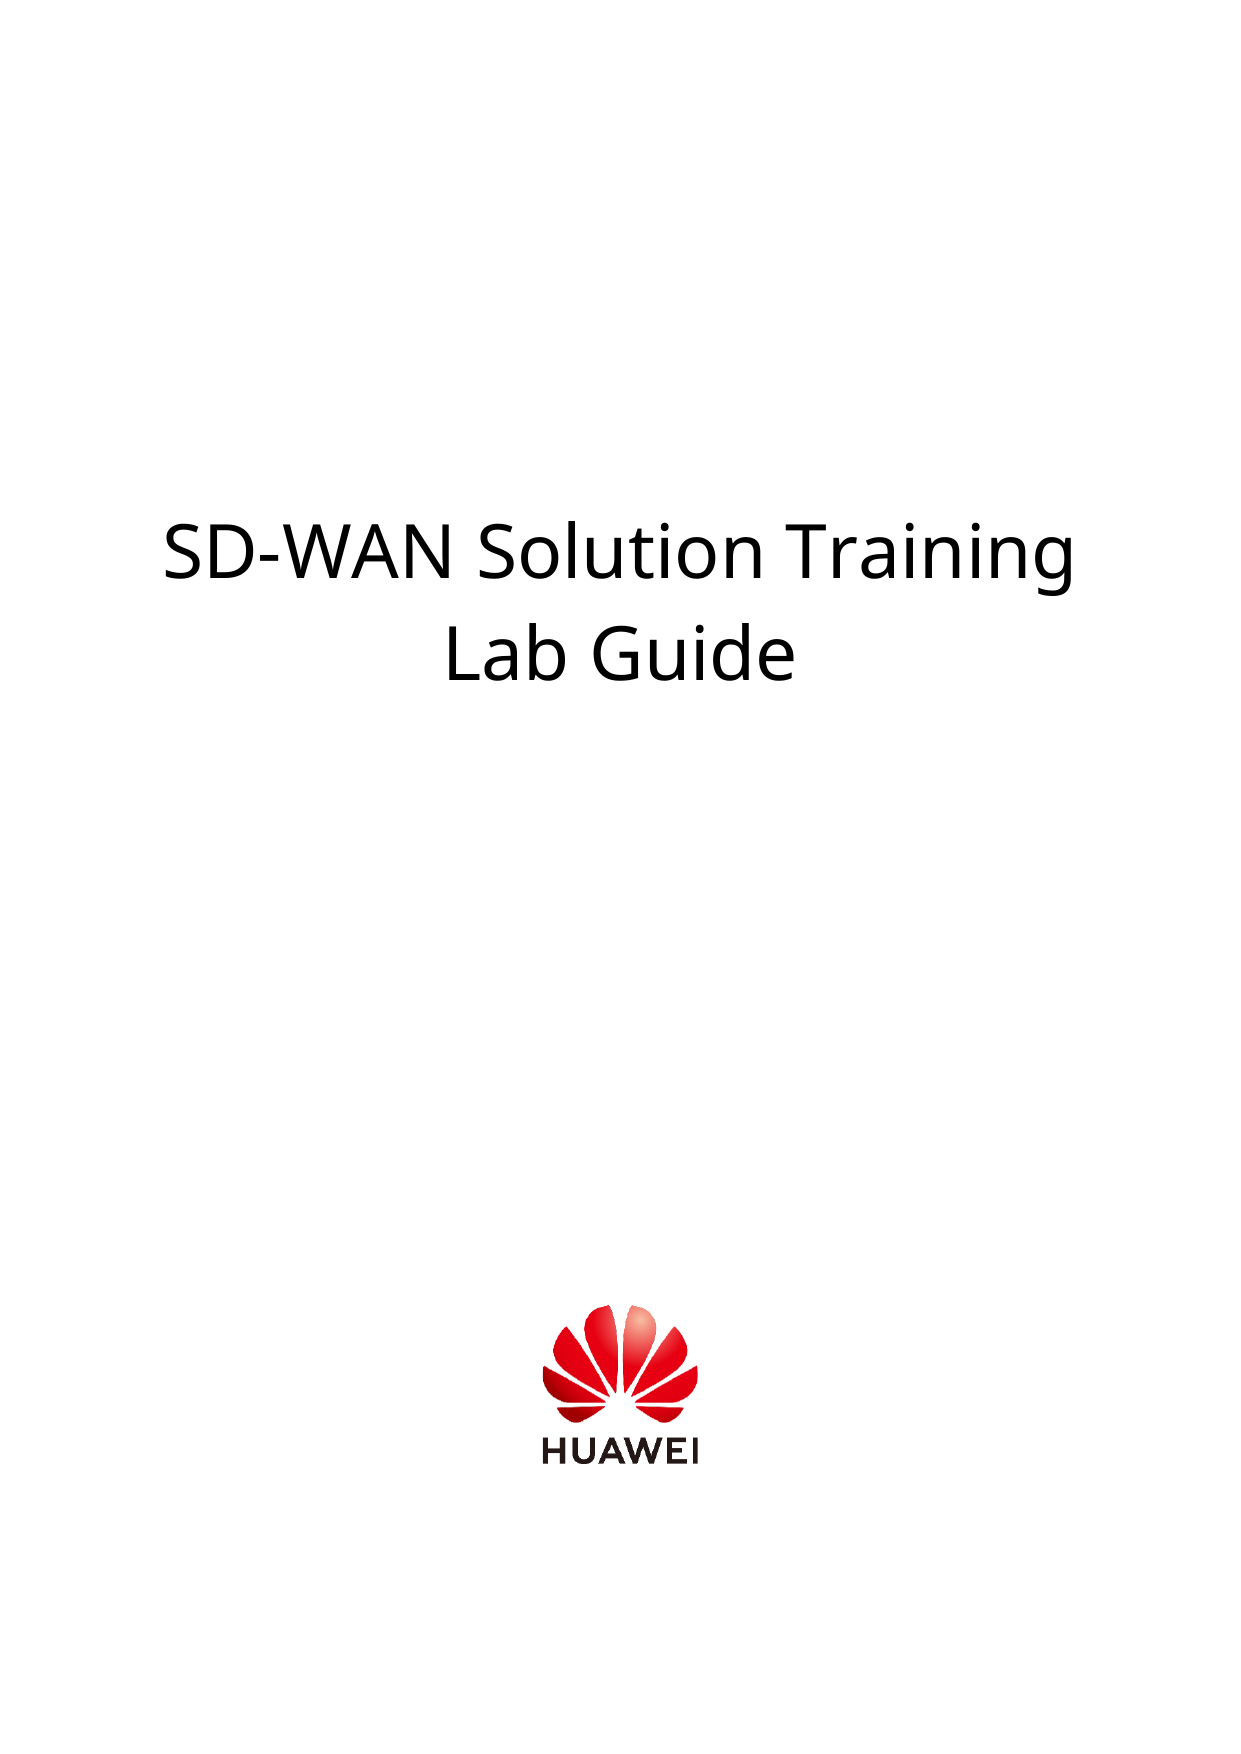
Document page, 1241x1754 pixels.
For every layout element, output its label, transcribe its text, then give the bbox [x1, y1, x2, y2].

picture [542, 1305, 698, 1464]
text SD-WAN Solution Training Lab Guide [118, 498, 1122, 703]
